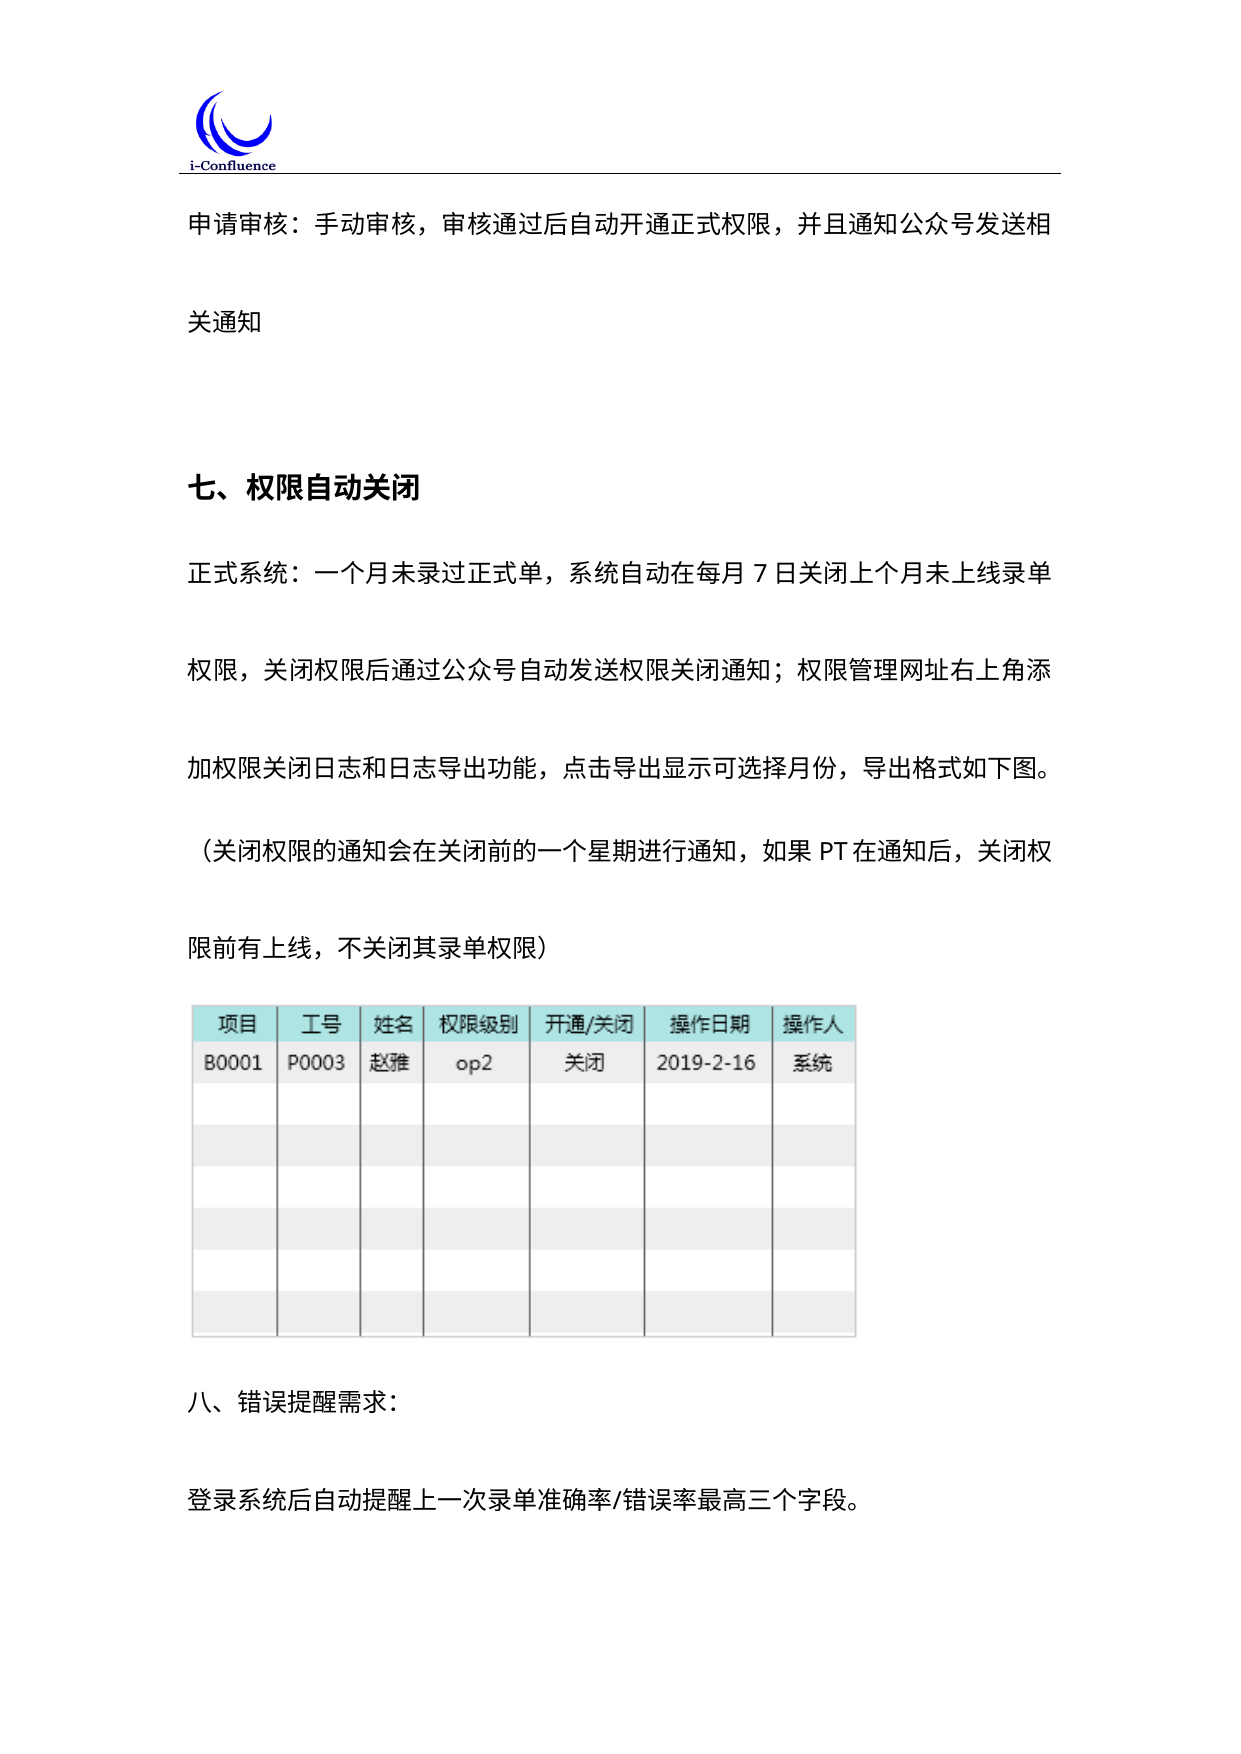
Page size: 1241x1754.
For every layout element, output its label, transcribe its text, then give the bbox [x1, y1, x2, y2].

list 申请审核：手动审核，审核通过后自动开通正式权限，并且通知公众号发送相关通知 [187, 190, 1053, 353]
picture [187, 997, 870, 1343]
list 权限自动关闭 [187, 453, 1053, 518]
text （关闭权限的通知会在关闭前的一个星期进行通知，如果PT在通知后，关闭权限前有上线，不关闭其录单权限） [187, 817, 1053, 979]
text 正式系统：一个月未录过正式单，系统自动在每月7日关闭上个月未上线录单权限，关闭权限后通过公众号自动发送权限关闭通知；权限管理网址右上角添加权限关闭日志和日志导出功能，点击导出显示可选择月份，导出格式如下图。 [187, 539, 1053, 799]
picture [187, 90, 279, 171]
list 错误提醒需求： 登录系统后自动提醒上一次录单准确率/错误率最高三个字段。 [187, 1368, 1053, 1531]
